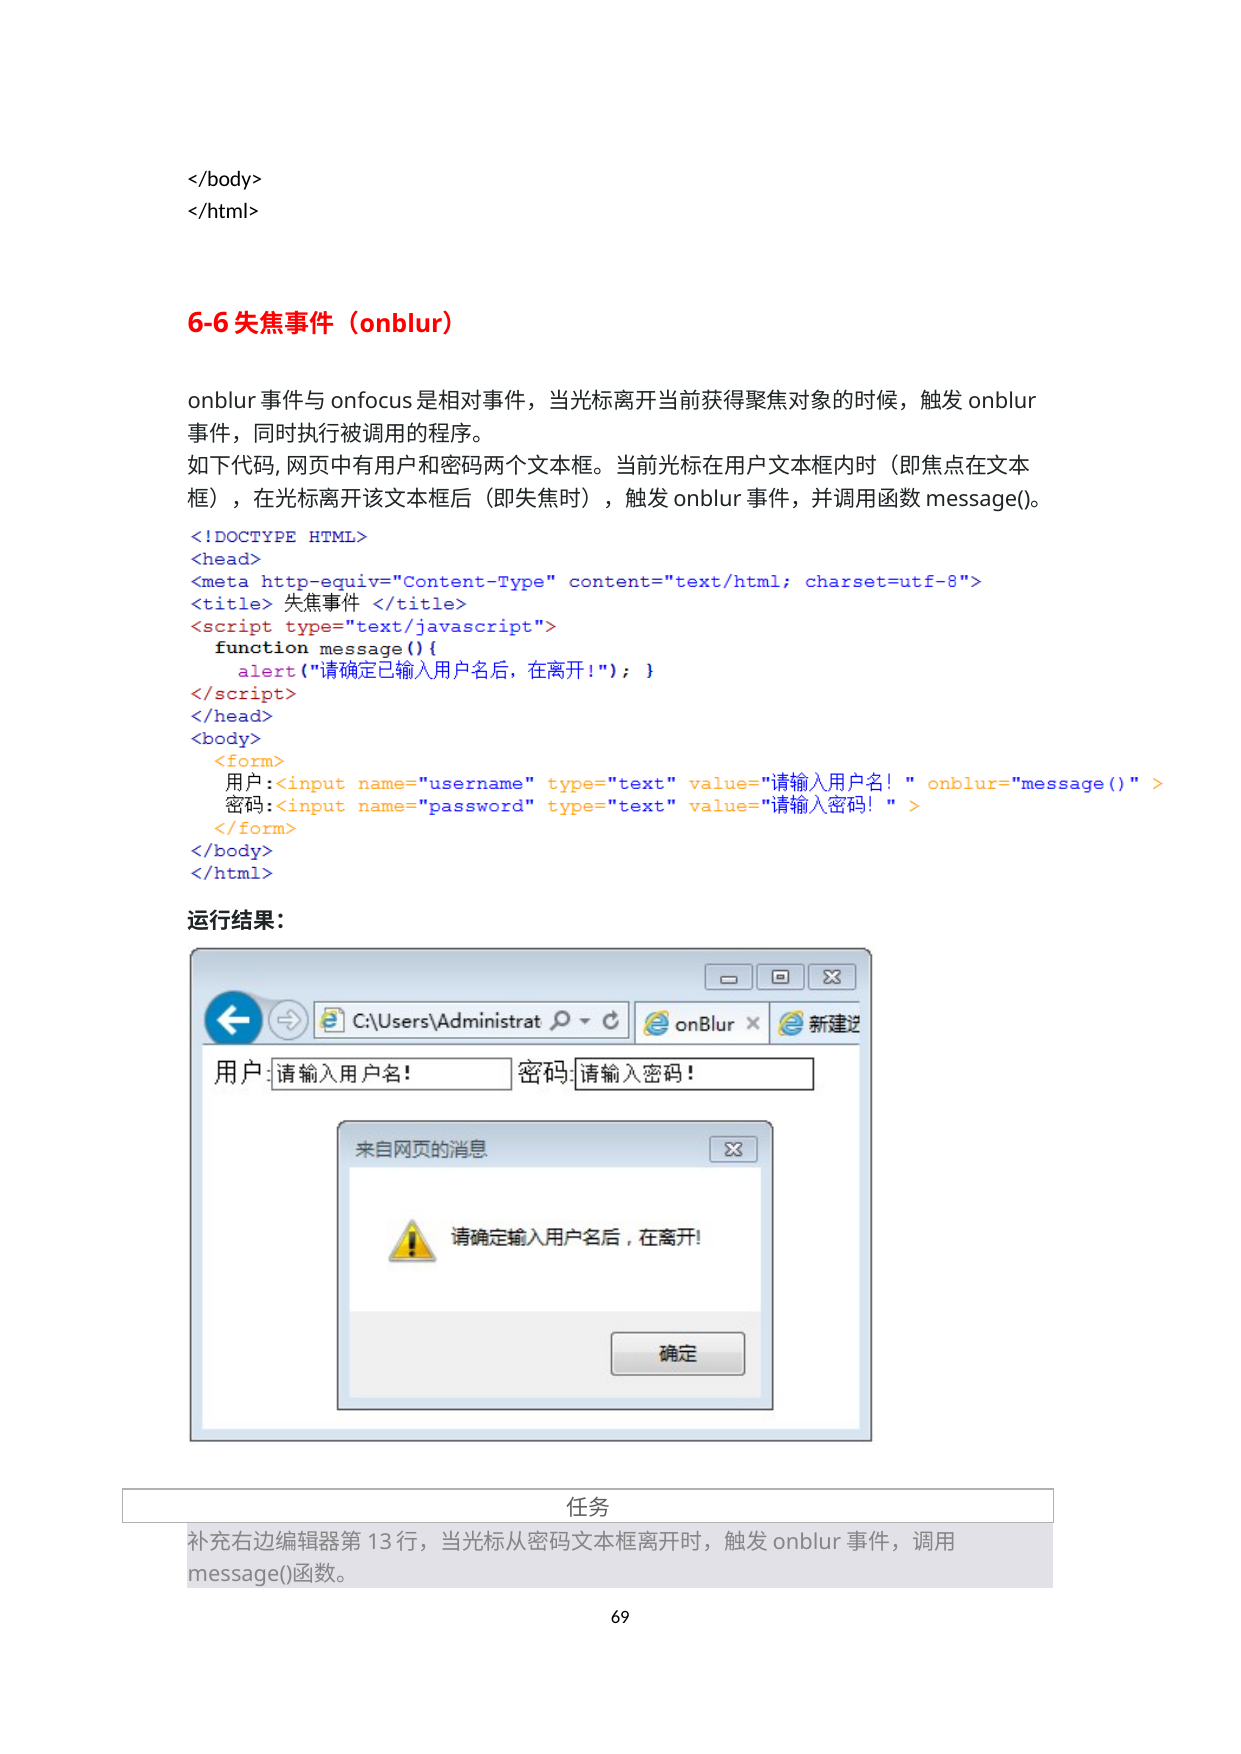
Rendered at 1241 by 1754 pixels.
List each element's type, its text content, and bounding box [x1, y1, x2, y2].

text 运行结果： [187, 903, 1053, 935]
text 补充右边编辑器第13行，当光标从密码文本框离开时，触发onblur 事件，调用message()函数。 [187, 1523, 1053, 1588]
picture [187, 515, 1198, 900]
text </body> [187, 162, 1053, 194]
text </html> [187, 194, 1053, 227]
text onblur事件与onfocus是相对事件，当光标离开当前获得聚焦对象的时候，触发onblur事件，同时执行被调用的程序。 [187, 383, 1053, 448]
subtitle 6-6失焦事件（onblur） [187, 289, 1053, 354]
picture [187, 945, 877, 1445]
text 任务 [123, 1490, 1053, 1522]
text 如下代码, 网页中有用户和密码两个文本框。当前光标在用户文本框内时（即焦点在文本框），在光标离开该文本框后（即失焦时），触发onblur事件，并调用函数message()。 [187, 448, 1053, 513]
